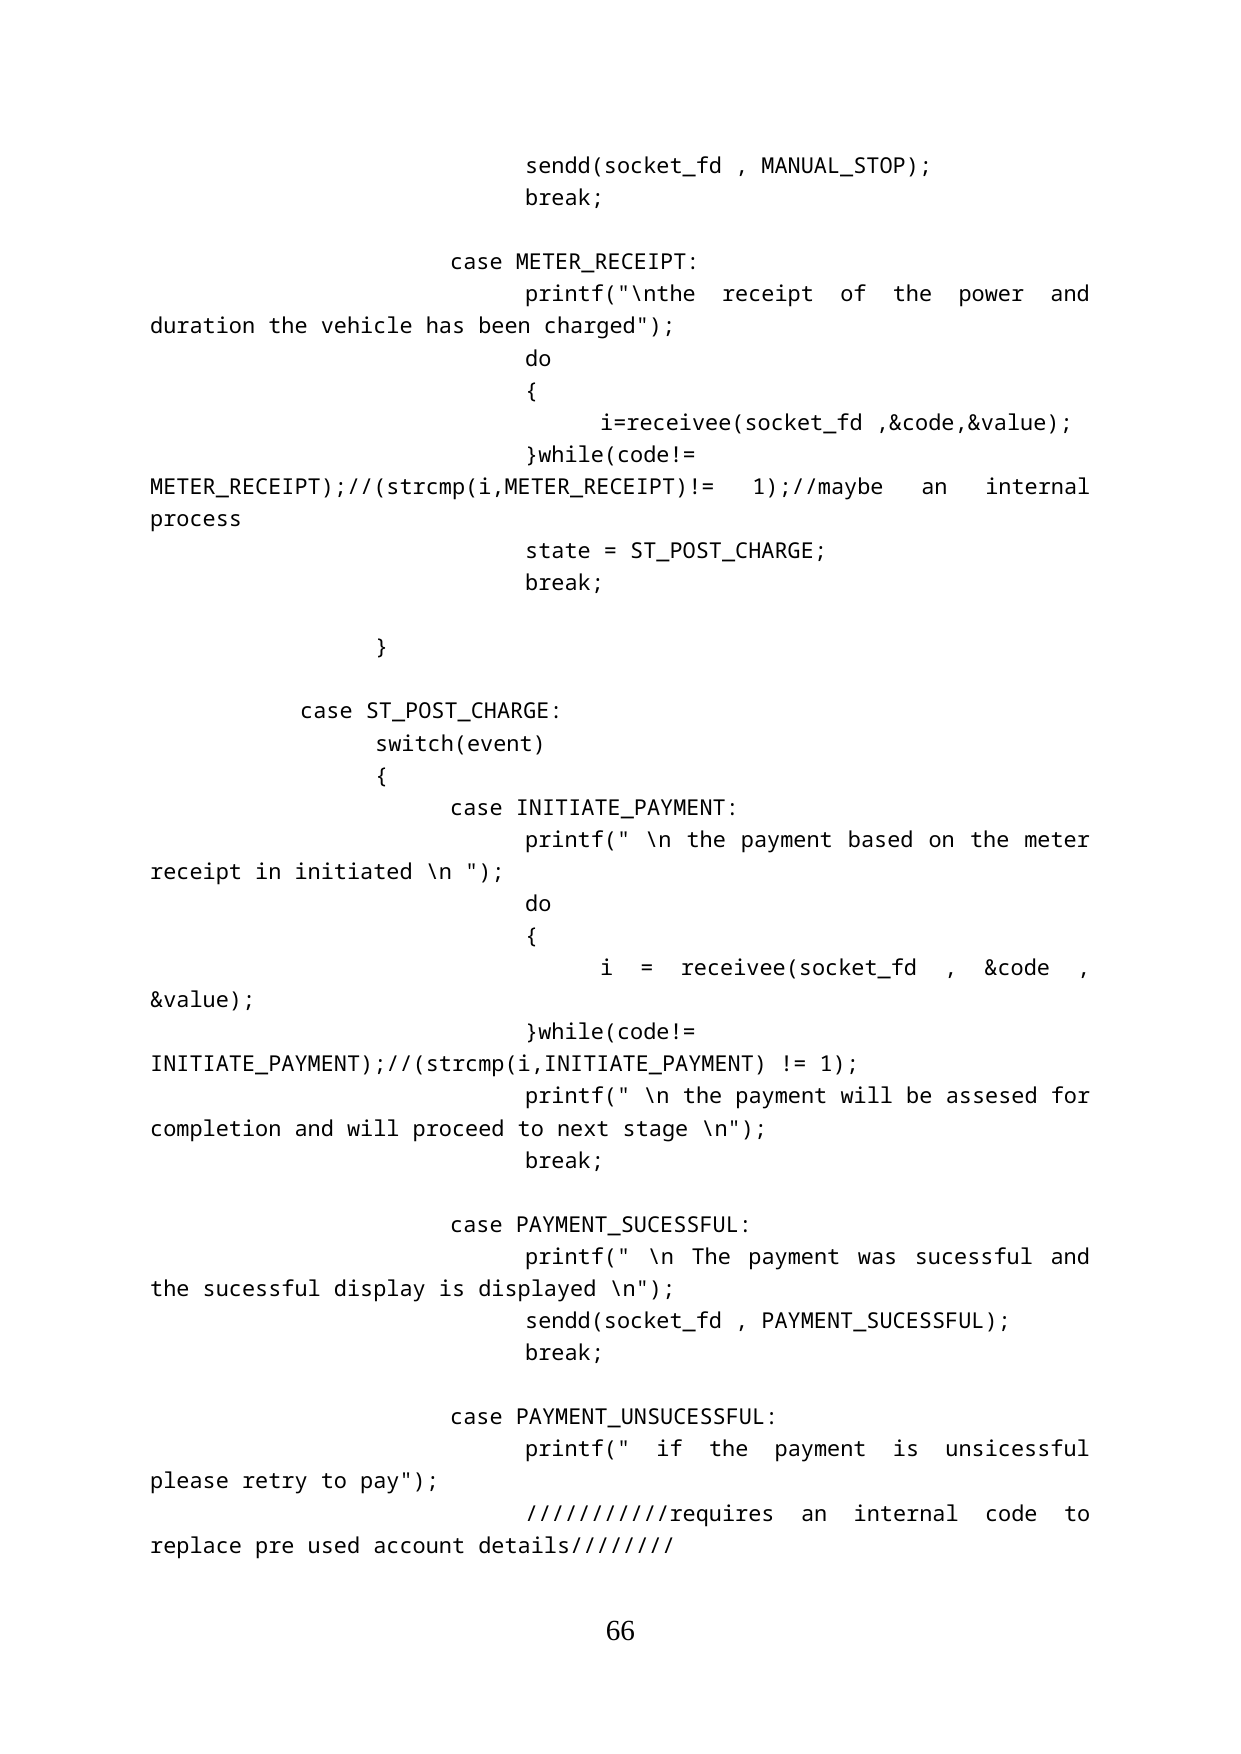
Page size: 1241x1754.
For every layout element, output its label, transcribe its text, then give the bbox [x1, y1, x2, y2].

text ///////////requires an internal code to replace pre used account details//////// [150, 1497, 1090, 1559]
text case ST_POST_CHARGE: [150, 695, 1090, 725]
text break; [150, 1337, 1090, 1367]
text state = ST_POST_CHARGE; [150, 535, 1090, 565]
text } [150, 631, 1090, 661]
text printf(" if the payment is unsicessful please retry to pay"); [150, 1433, 1090, 1495]
text break; [150, 567, 1090, 597]
text { [150, 920, 1090, 950]
text do [150, 888, 1090, 918]
text printf(" \n the payment based on the meter receipt in initiated \n "); [150, 824, 1090, 886]
text }while(code!= METER_RECEIPT);//(strcmp(i,METER_RECEIPT)!= 1);//maybe an internal process [150, 439, 1090, 533]
text do [150, 342, 1090, 372]
text break; [150, 1144, 1090, 1174]
text switch(event) [150, 727, 1090, 757]
text case INITIATE_PAYMENT: [150, 792, 1090, 821]
text break; [150, 182, 1090, 212]
text case PAYMENT_SUCESSFUL: [150, 1209, 1090, 1238]
text }while(code!= INITIATE_PAYMENT);//(strcmp(i,INITIATE_PAYMENT) != 1); [150, 1016, 1090, 1078]
text { [150, 759, 1090, 789]
text printf(" \n the payment will be assesed for completion and will proceed to next stage \n"); [150, 1080, 1090, 1142]
text { [150, 374, 1090, 404]
text i = receivee(socket_fd , &code , &value); [150, 952, 1090, 1014]
text i=receivee(socket_fd ,&code,&value); [150, 407, 1090, 436]
text sendd(socket_fd , PAYMENT_SUCESSFUL); [150, 1305, 1090, 1335]
text printf(" \n The payment was sucessful and the sucessful display is displayed \n"); [150, 1241, 1090, 1303]
text sendd(socket_fd , MANUAL_STOP); [150, 150, 1090, 180]
text printf("\nthe receipt of the power and duration the vehicle has been charged"); [150, 278, 1090, 340]
text case PAYMENT_UNSUCESSFUL: [150, 1401, 1090, 1431]
text case METER_RECEIPT: [150, 246, 1090, 276]
